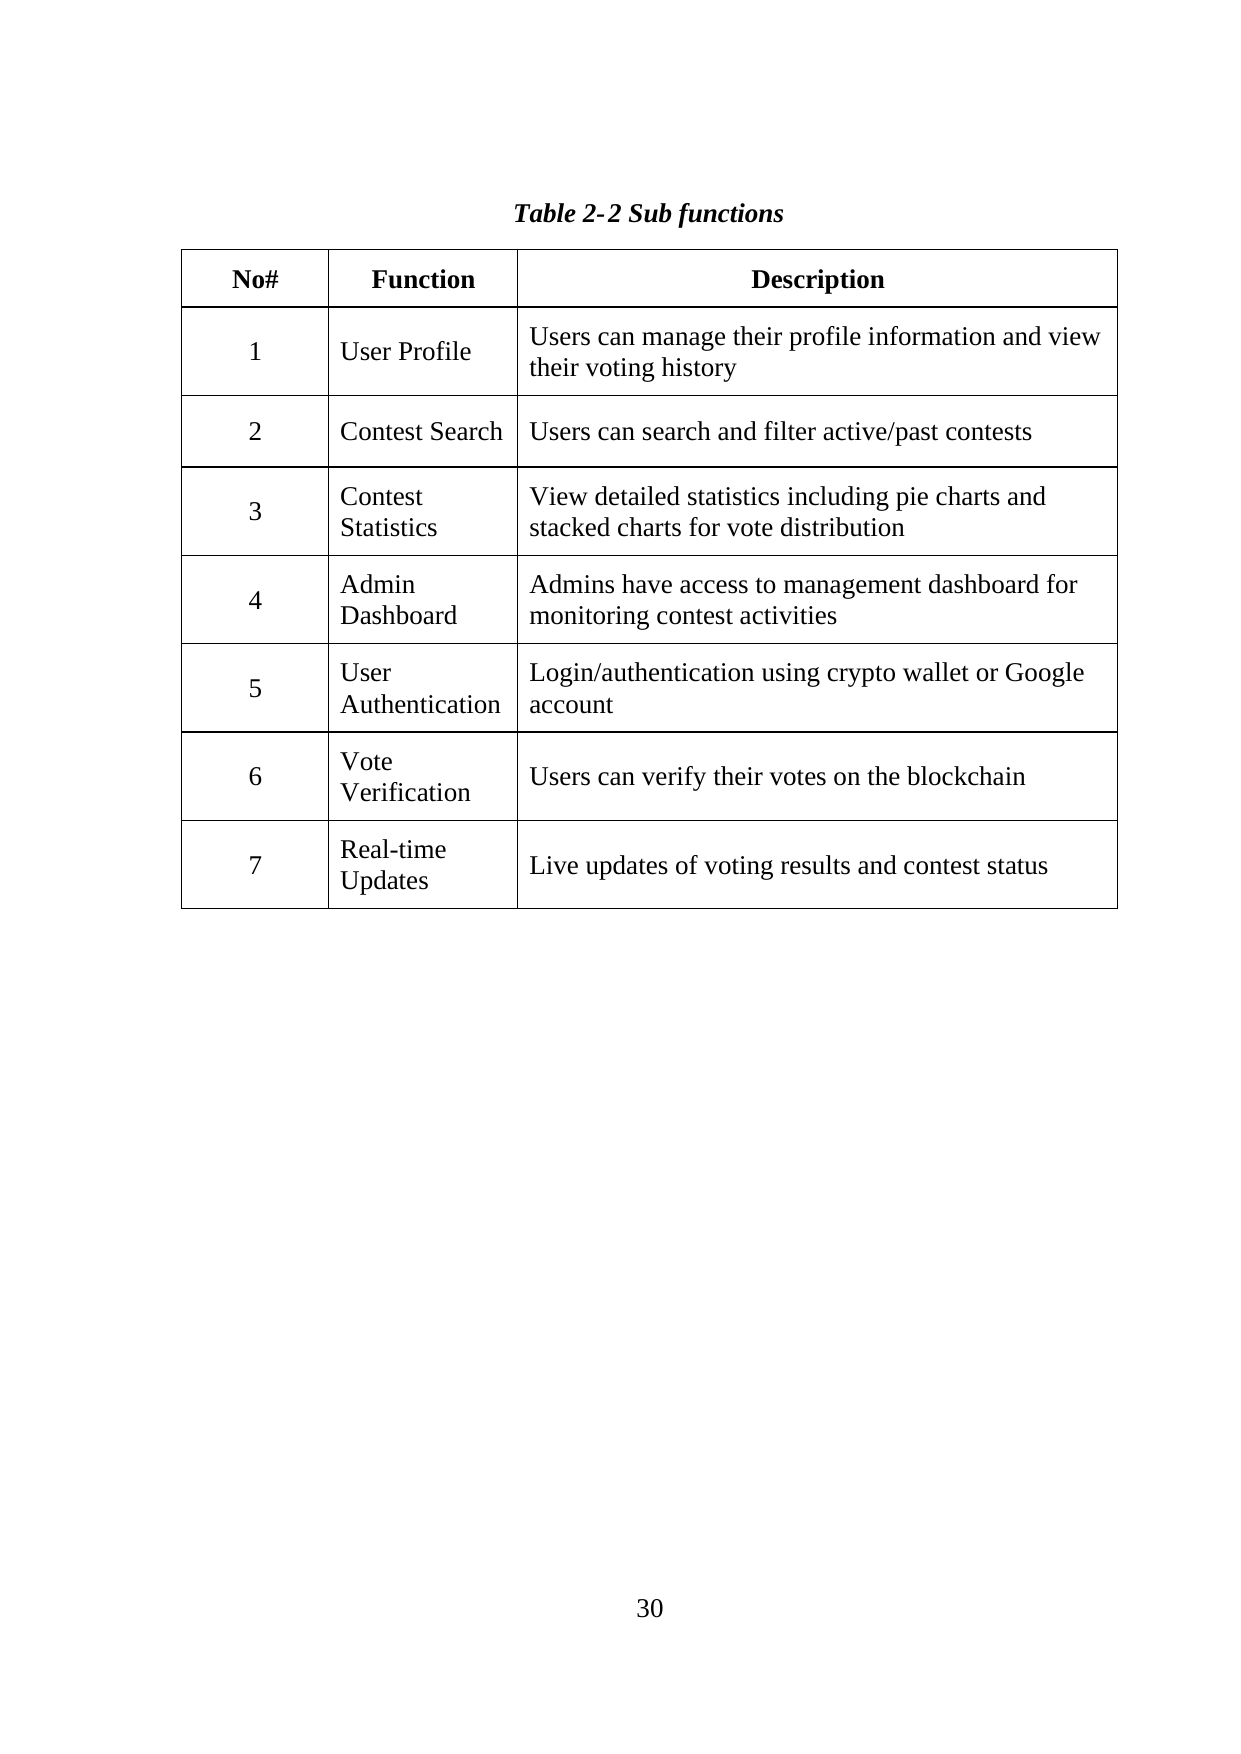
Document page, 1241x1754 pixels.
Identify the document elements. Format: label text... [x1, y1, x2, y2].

table_header No# [182, 250, 328, 306]
table_cell 3 [182, 468, 328, 555]
table_cell 6 [182, 733, 328, 820]
table_cell Users can search and filter active/past contests [518, 396, 1117, 466]
table_cell 2 [182, 396, 328, 466]
table_cell Login/authentication using crypto wallet or Google account [518, 644, 1117, 731]
table_cell Users can verify their votes on the blockchain [518, 733, 1117, 820]
table_cell Real-time Updates [329, 821, 517, 908]
table_cell Admins have access to management dashboard for monitoring contest activities [518, 556, 1117, 643]
table_header Function [329, 250, 517, 306]
table_cell Users can manage their profile information and view their voting history [518, 308, 1117, 395]
table_cell 7 [182, 821, 328, 908]
text Table 2-2 Sub functions [177, 197, 1122, 228]
table_cell View detailed statistics including pie charts and stacked charts for vote distribution [518, 468, 1117, 555]
table_cell User Authentication [329, 644, 517, 731]
table_cell Vote Verification [329, 733, 517, 820]
table_cell 4 [182, 556, 328, 643]
table_cell User Profile [329, 308, 517, 395]
table_cell Admin Dashboard [329, 556, 517, 643]
table_cell Live updates of voting results and contest status [518, 821, 1117, 908]
table_cell 1 [182, 308, 328, 395]
table_cell Contest Statistics [329, 468, 517, 555]
table_cell 5 [182, 644, 328, 731]
table_cell Contest Search [329, 396, 517, 466]
table_header Description [518, 250, 1117, 306]
